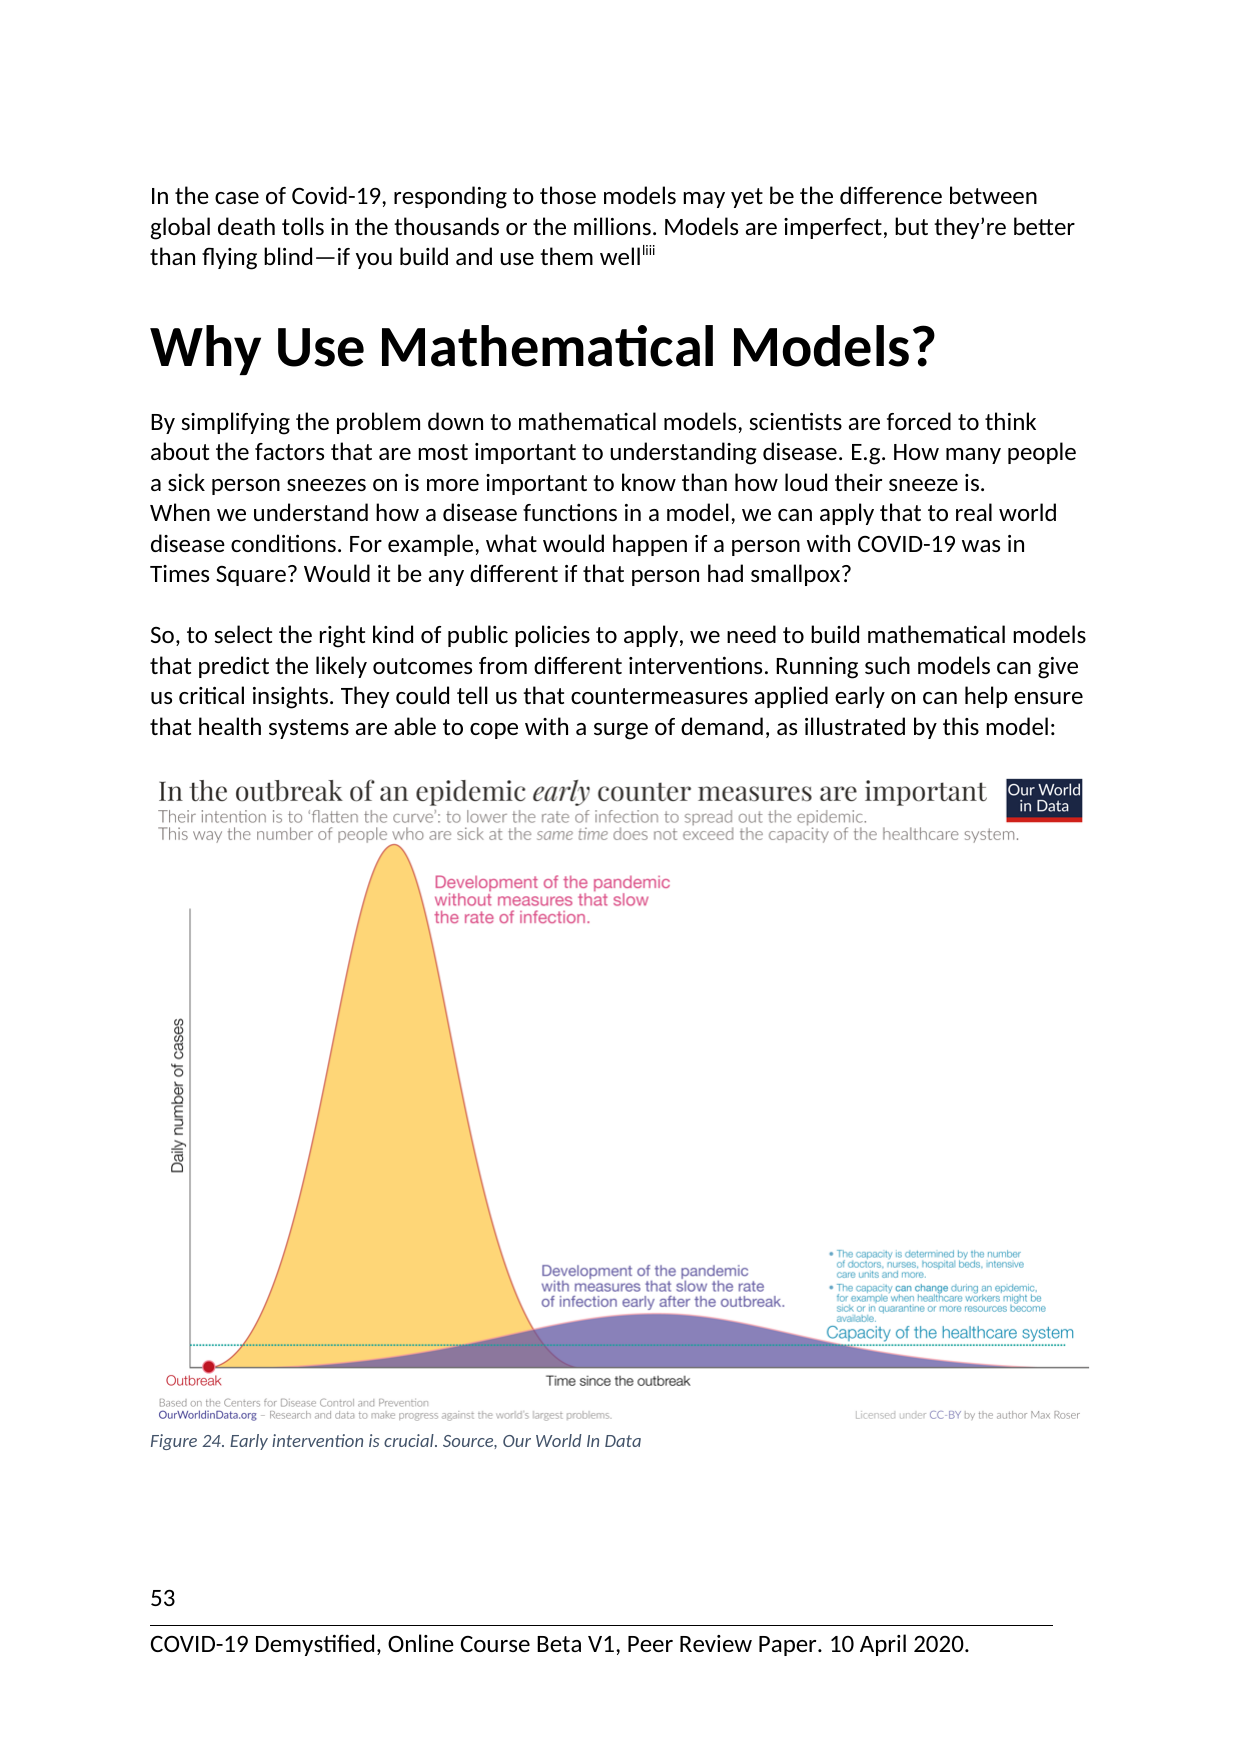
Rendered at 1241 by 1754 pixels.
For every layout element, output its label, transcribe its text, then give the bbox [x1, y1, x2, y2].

subtitle Why Use Mathematical Models? [150, 309, 1090, 381]
text In the case of Covid-19, responding to those models may yet be the difference between global death tolls in the thousands or the millions. Models are imperfect, but they’re better than flying blind—if you build and use them well [150, 181, 1090, 272]
picture [150, 772, 1090, 1430]
text So, to select the right kind of public policies to apply, we need to build mathematical models that predict the likely outcomes from different interventions. Running such models can give us critical insights. They could tell us that countermeasures applied early on can help ensure that health systems are able to cope with a surge of demand, as illustrated by this model: [150, 619, 1090, 742]
text By simplifying the problem down to mathematical models, scientists are forced to think about the factors that are most important to understanding disease. E.g. How many people a sick person sneezes on is more important to know than how loud their sneeze is. [150, 406, 1090, 497]
text When we understand how a disease functions in a model, we can apply that to real world disease conditions. For example, what would happen if a person with COVID-19 was in Times Square? Would it be any different if that person had smallpox? [150, 497, 1090, 589]
text Figure 24. Early intervention is crucial. Source, Our World In Data [150, 1430, 1090, 1452]
